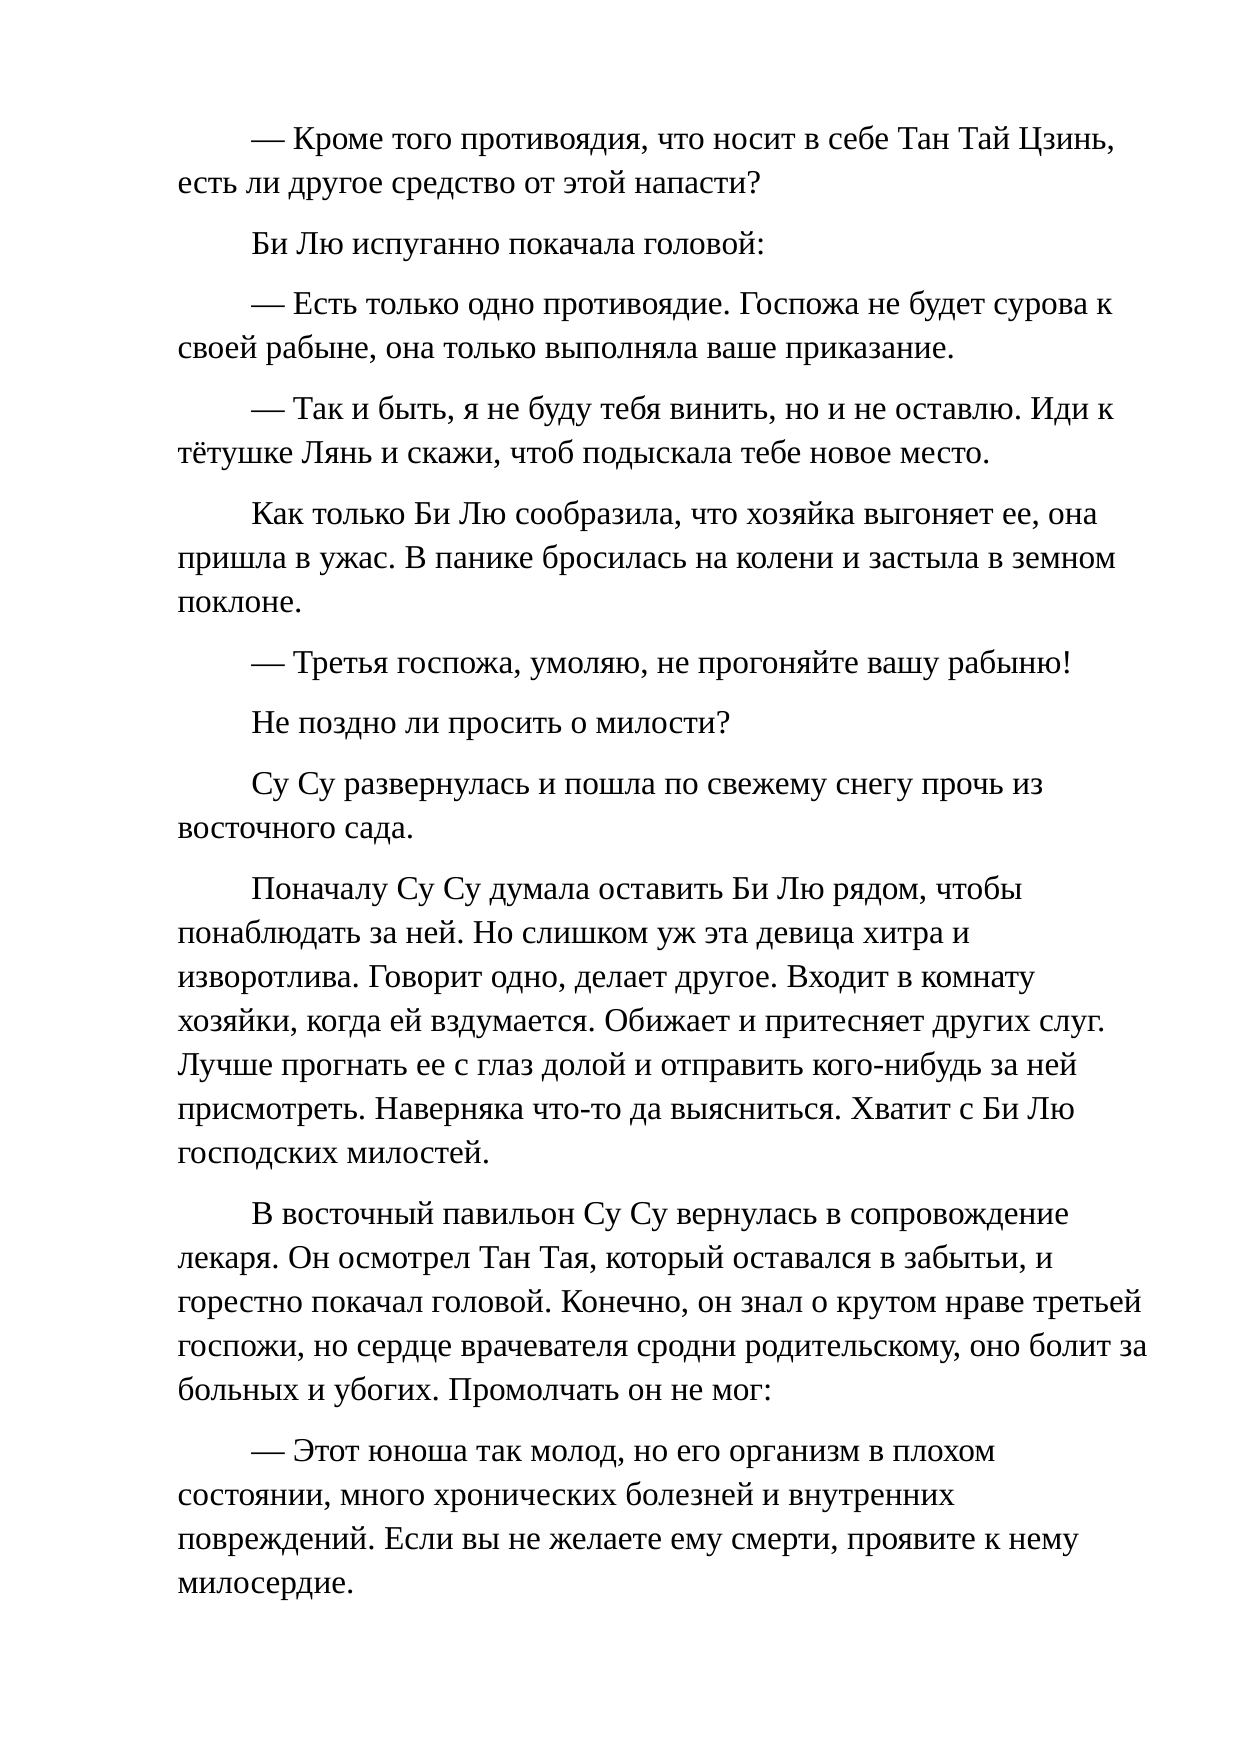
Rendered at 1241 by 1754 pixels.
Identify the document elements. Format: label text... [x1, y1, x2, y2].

text — Этот юноша так молод, но его организм в плохом состоянии, много хронических болезней и внутренних повреждений. Если вы не желаете ему смерти, проявите к нему милосердие. [177, 1430, 1152, 1601]
text — Есть только одно противоядие. Госпожа не будет сурова к своей рабыне, она только выполняла ваше приказание. [177, 284, 1152, 366]
text — Так и быть, я не буду тебя винить, но и не оставлю. Иди к тётушке Лянь и скажи, чтоб подыскала тебе новое место. [177, 388, 1152, 471]
text — Кроме того противоядия, что носит в себе Тан Тай Цзинь, есть ли другое средство от этой напасти? [177, 118, 1152, 201]
text В восточный павильон Су Су вернулась в сопровождение лекаря. Он осмотрел Тан Тая, который оставался в забытьи, и горестно покачал головой. Конечно, он знал о крутом нраве третьей госпожи, но сердце врачевателя сродни родительскому, оно болит за больных и убогих. Промолчать он не мог: [177, 1193, 1152, 1408]
text Не поздно ли просить о милости? [177, 703, 1152, 741]
text — Третья госпожа, умоляю, не прогоняйте вашу рабыню! [177, 642, 1152, 680]
text Би Лю испуганно покачала головой: [177, 223, 1152, 261]
text Как только Би Лю сообразила, что хозяйка выгоняет ее, она пришла в ужас. В панике бросилась на колени и застыла в земном поклоне. [177, 493, 1152, 620]
text Поначалу Су Су думала оставить Би Лю рядом, чтобы понаблюдать за ней. Но слишком уж эта девица хитра и изворотлива. Говорит одно, делает другое. Входит в комнату хозяйки, когда ей вздумается. Обижает и притесняет других слуг. Лучше прогнать ее с глаз долой и отправить кого-нибудь за ней присмотреть. Наверняка что-то да выясниться. Хватит с Би Лю господских милостей. [177, 868, 1152, 1171]
text Су Су развернулась и пошла по свежему снегу прочь из восточного сада. [177, 763, 1152, 846]
